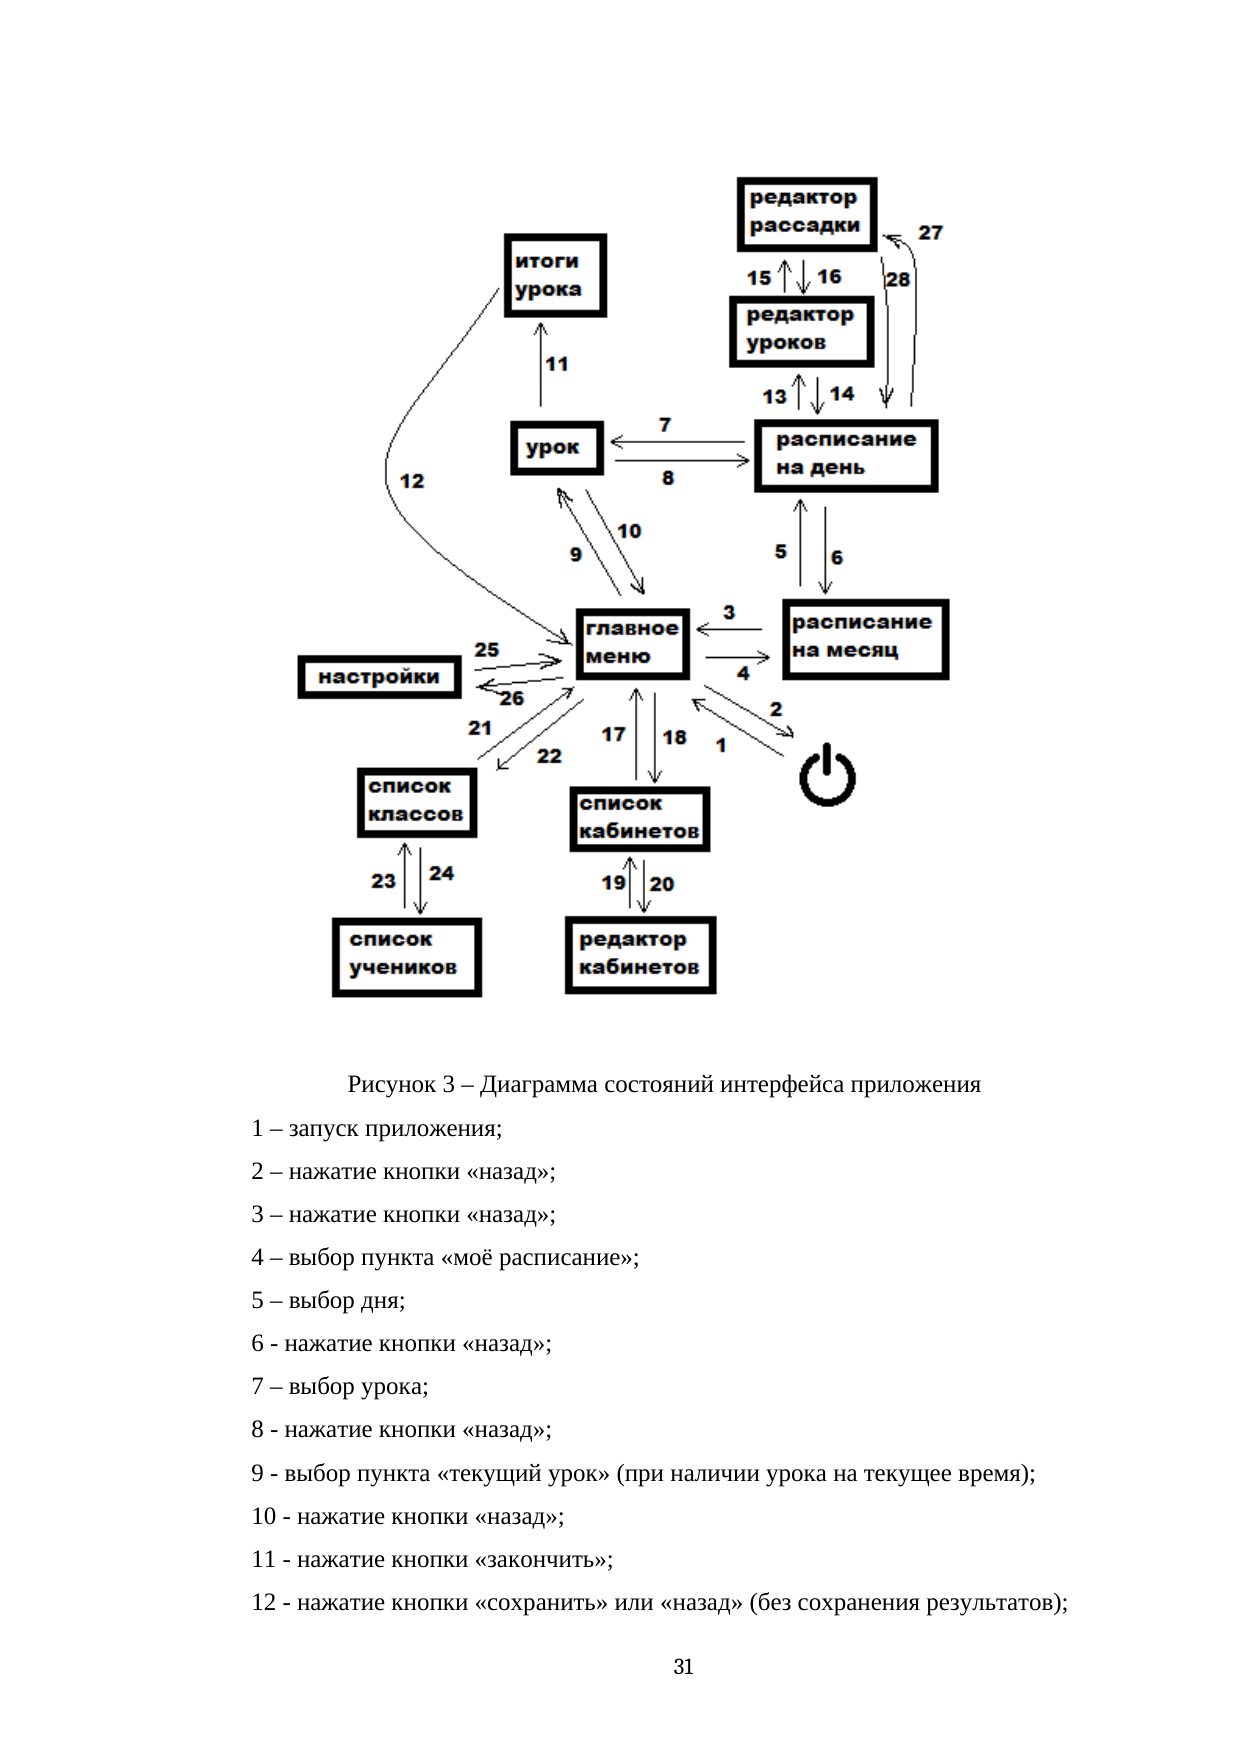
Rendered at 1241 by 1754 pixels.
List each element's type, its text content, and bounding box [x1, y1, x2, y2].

picture [251, 118, 989, 1057]
text 3 – нажатие кнопки «назад»; [177, 1199, 1152, 1228]
text 1 – запуск приложения; [177, 1113, 1152, 1141]
text 5 – выбор дня; [177, 1285, 1152, 1314]
text 6 - нажатие кнопки «назад»; [177, 1328, 1152, 1357]
text 10 - нажатие кнопки «назад»; [177, 1501, 1152, 1529]
text 9 - выбор пункта «текущий урок» (при наличии урока на текущее время); [177, 1458, 1152, 1486]
text 7 – выбор урока; [177, 1371, 1152, 1400]
text Рисунок 3 – Диаграмма состояний интерфейса приложения [177, 1069, 1152, 1098]
text 8 - нажатие кнопки «назад»; [177, 1414, 1152, 1443]
text 11 - нажатие кнопки «закончить»; [177, 1544, 1152, 1573]
text 2 – нажатие кнопки «назад»; [177, 1156, 1152, 1184]
text 4 – выбор пункта «моё расписание»; [177, 1242, 1152, 1271]
text 12 - нажатие кнопки «сохранить» или «назад» (без сохранения результатов); [177, 1587, 1152, 1616]
